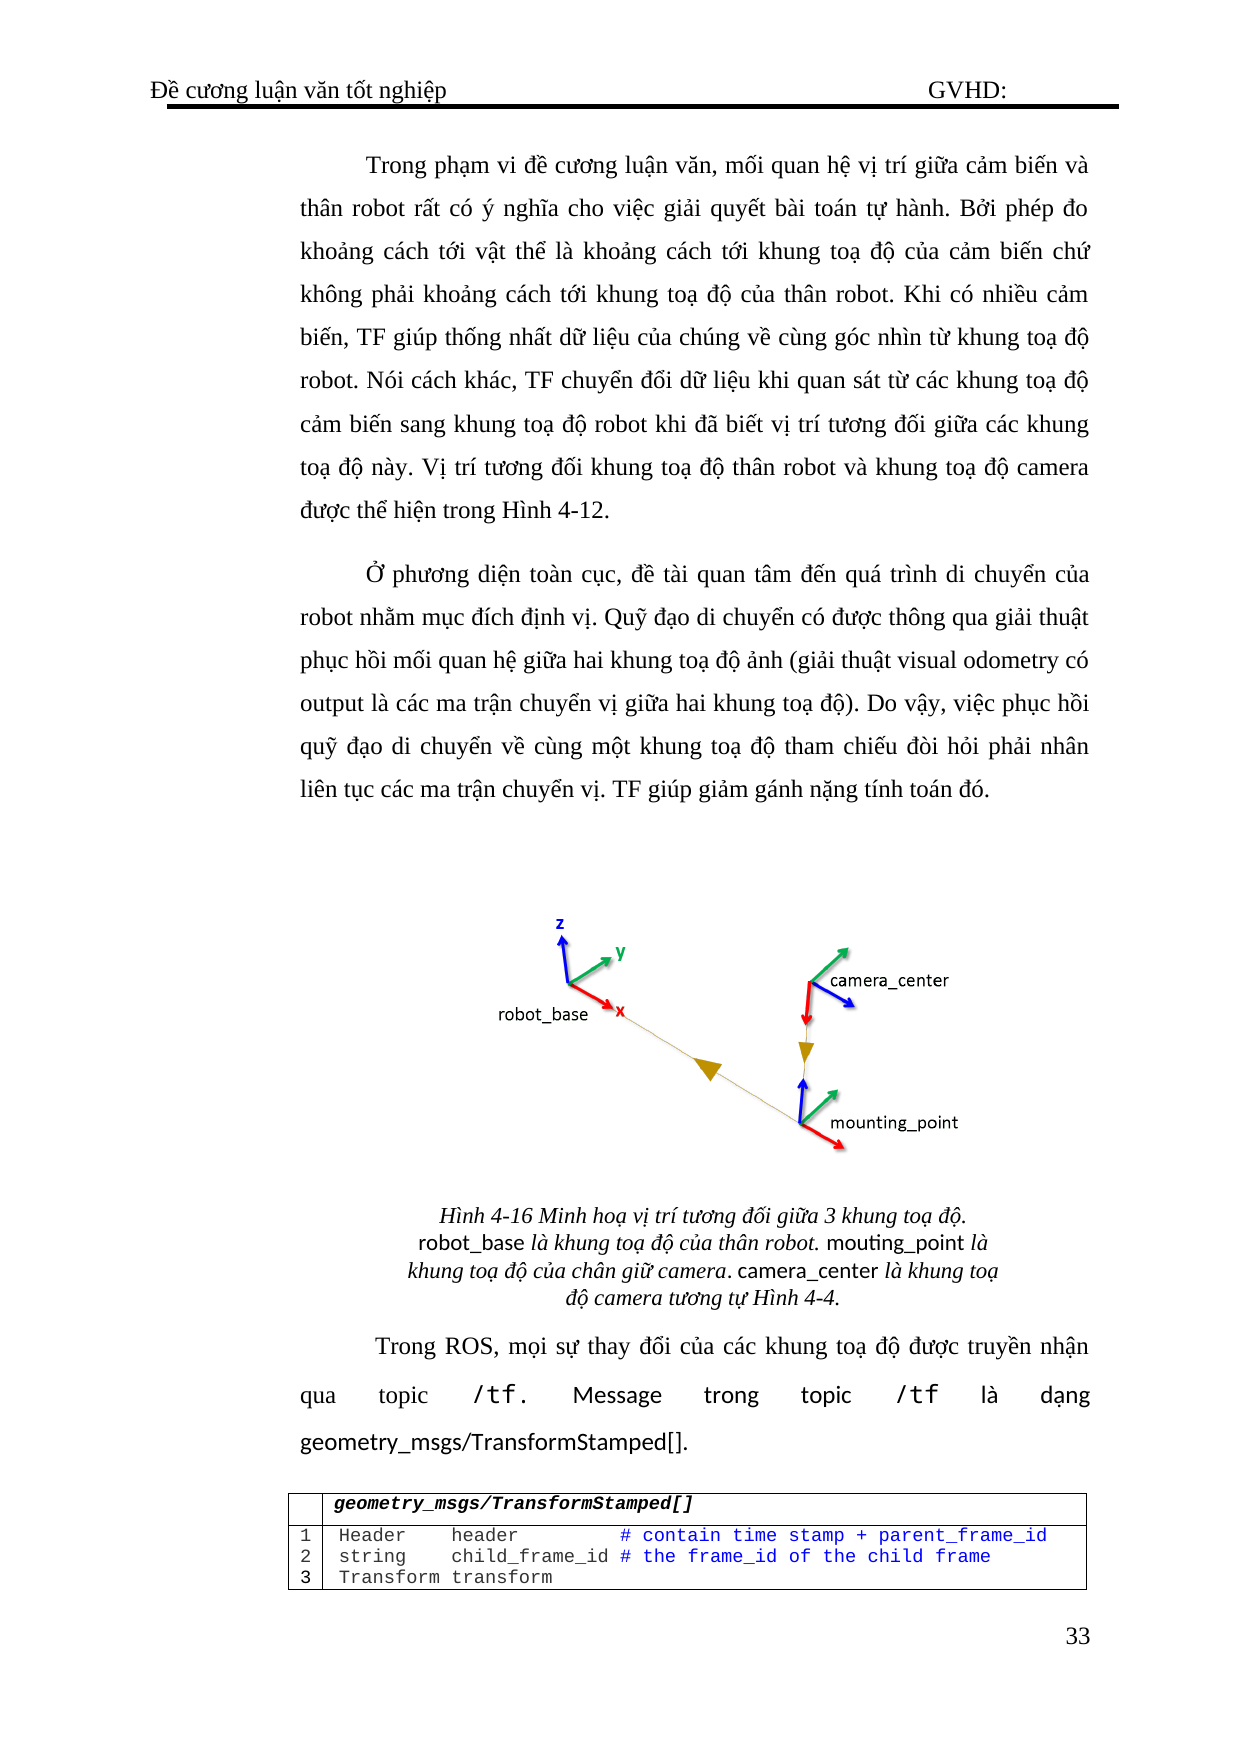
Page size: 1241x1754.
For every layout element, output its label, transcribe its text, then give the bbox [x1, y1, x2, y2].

table_cell 1 2 3 [289, 1526, 322, 1589]
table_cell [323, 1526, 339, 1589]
text Ở phương diện toàn cục, đề tài quan tâm đến quá trình di chuyển của robot nhằm mục đích định vị. Quỹ đạo di chuyển có được thông qua giải thuật phục hồi mối quan hệ giữa hai khung toạ độ ảnh (giải thuật visual odometry có output là các ma trận chuyển vị giữa hai khung toạ độ). Do vậy, việc phục hồi quỹ đạo di chuyển về cùng một khung toạ độ tham chiếu đòi hỏi phải nhân liên tục các ma trận chuyển vị. TF giúp giảm gánh nặng tính toán đó. [300, 559, 1090, 803]
table_cell Header header # contain time stamp + parent_frame_id string child_frame_id # the frame_id of the child frame Transform transform [552, 1526, 1086, 1589]
table_header [289, 1494, 322, 1524]
text Trong ROS, mọi sự thay đổi của các khung toạ độ được truyền nhận qua topic /tf. Message trong topic /tf là dạng geometry_msgs/TransformStamped[]. [300, 1331, 1090, 1457]
table_header geometry_msgs/TransformStamped[] [323, 1494, 1086, 1524]
text Trong phạm vi đề cương luận văn, mối quan hệ vị trí giữa cảm biến và thân robot rất có ý nghĩa cho việc giải quyết bài toán tự hành. Bởi phép đo khoảng cách tới vật thể là khoảng cách tới khung toạ độ của cảm biến chứ không phải khoảng cách tới khung toạ độ của thân robot. Khi có nhiều cảm biến, TF giúp thống nhất dữ liệu của chúng về cùng góc nhìn từ khung toạ độ robot. Nói cách khác, TF chuyển đổi dữ liệu khi quan sát từ các khung toạ độ cảm biến sang khung toạ độ robot khi đã biết vị trí tương đối giữa các khung toạ độ này. Vị trí tương đối khung toạ độ thân robot và khung toạ độ camera được thể hiện trong Hình 4-12. [300, 150, 1090, 524]
picture [486, 902, 970, 1167]
